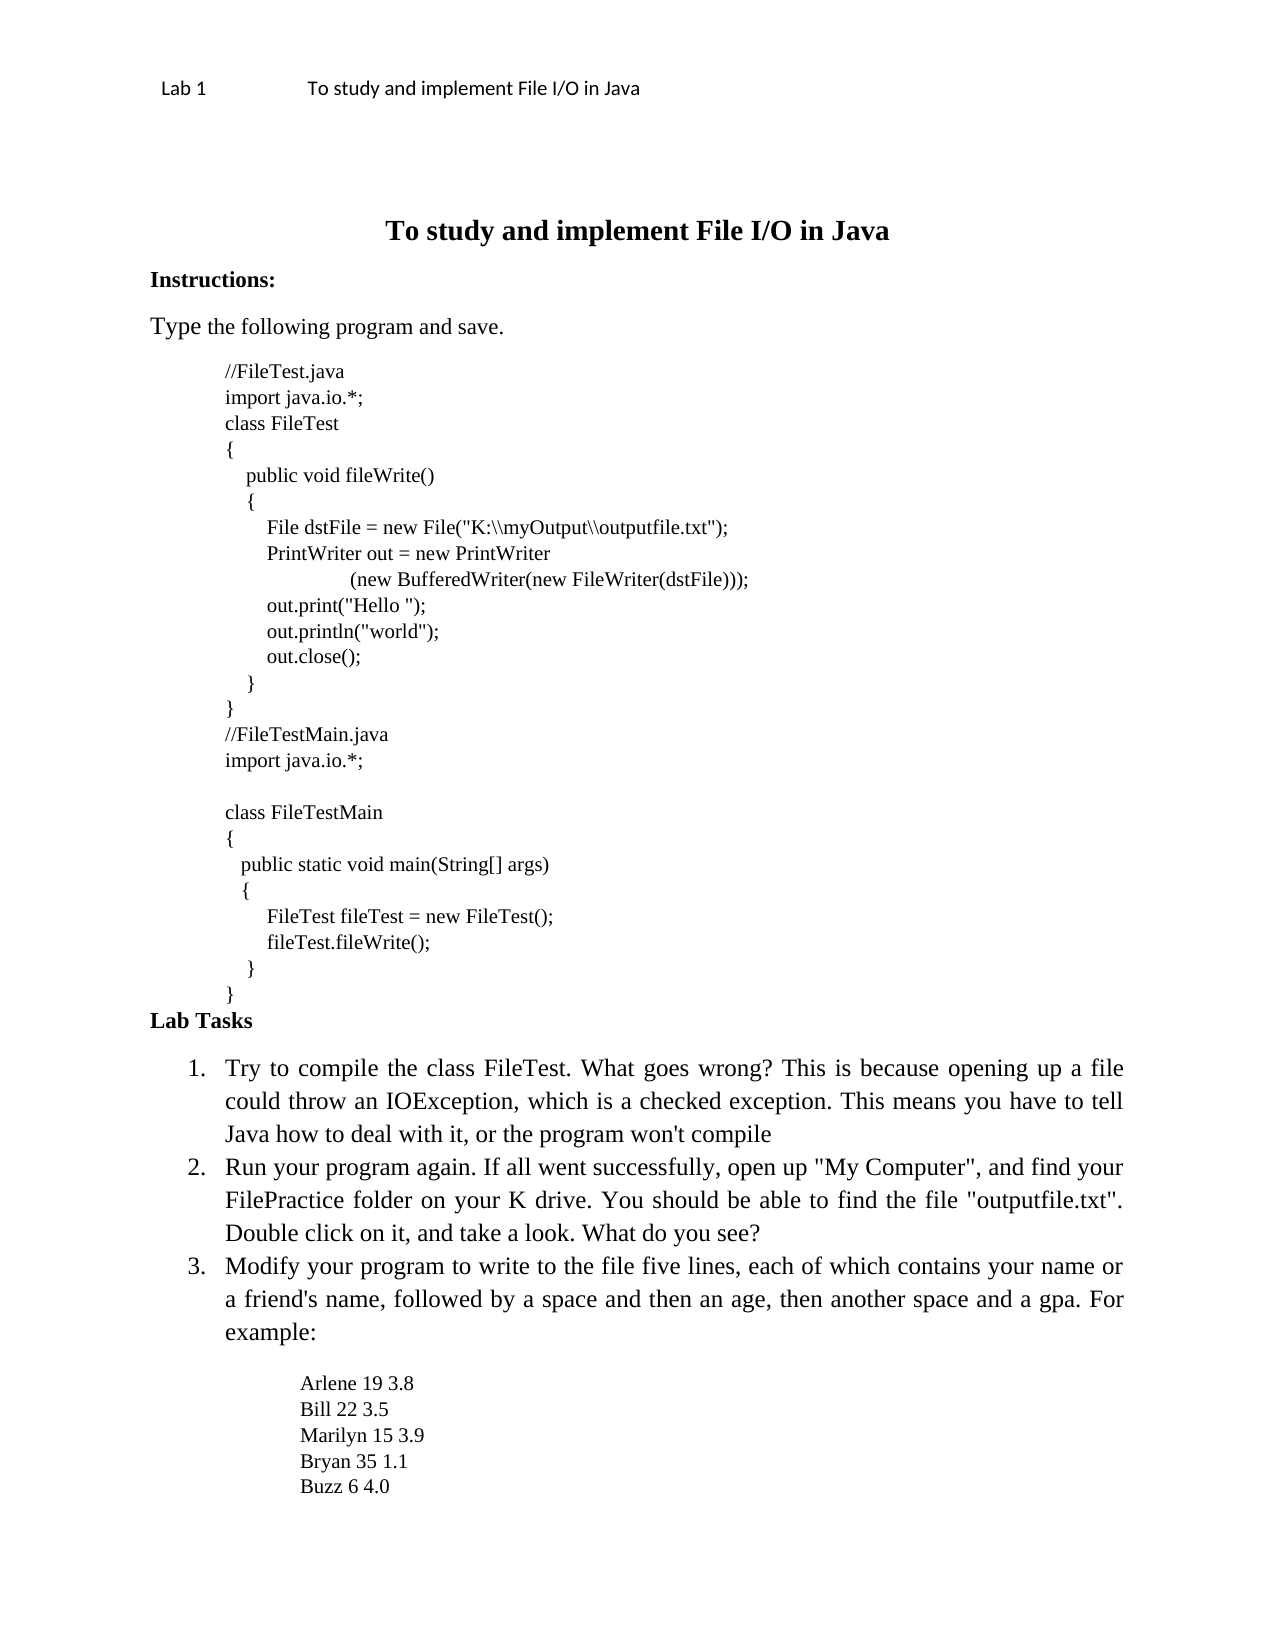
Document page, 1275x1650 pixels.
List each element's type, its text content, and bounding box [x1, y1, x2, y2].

text PrintWriter out = new PrintWriter [225, 541, 1125, 565]
text out.print("Hello "); [225, 593, 1125, 617]
list Run your program again. If all went successfully, open up "My Computer", and find your FilePractice folder on your K drive. You should be able to find the file "outputfile.txt". Double click on it, and take a look. What do you see? [187, 1152, 1125, 1247]
list Modify your program to write to the file five lines, each of which contains your name or a friend's name, followed by a space and then an age, then another space and a gpa. For example: [187, 1251, 1125, 1346]
text import java.io.*; [225, 748, 1125, 772]
text public static void main(String[] args) [225, 852, 1125, 876]
text fileTest.fileWrite(); [225, 930, 1125, 954]
text { [225, 878, 1125, 902]
text Type the following program and save. [150, 311, 1125, 340]
text public void fileWrite() [225, 463, 1125, 487]
text //FileTest.java [225, 359, 1125, 383]
text out.println("world"); [225, 618, 1125, 643]
text Instructions: [150, 266, 1125, 293]
text //FileTestMain.java [225, 722, 1125, 746]
text { [225, 489, 1125, 513]
text class FileTestMain [225, 800, 1125, 824]
text { [225, 826, 1125, 850]
text class FileTest [225, 411, 1125, 435]
text (new BufferedWriter(new FileWriter(dstFile))); [225, 567, 1125, 591]
text } [225, 670, 1125, 694]
text File dstFile = new File("K:\\myOutput\\outputfile.txt"); [225, 515, 1125, 539]
text import java.io.*; [225, 385, 1125, 409]
text } [225, 696, 1125, 720]
text To study and implement File I/O in Java [150, 213, 1125, 247]
text Arlene 19 3.8 [300, 1371, 1125, 1395]
text Lab Tasks [150, 1008, 1125, 1034]
text } [225, 956, 1125, 980]
list Try to compile the class FileTest. What goes wrong? This is because opening up a file could throw an IOException, which is a checked exception. This means you have to tell Java how to deal with it, or the program won't compile [187, 1053, 1125, 1147]
text Bill 22 3.5 [300, 1397, 1125, 1421]
text out.close(); [225, 644, 1125, 668]
text Marilyn 15 3.9 [300, 1423, 1125, 1447]
text FileTest fileTest = new FileTest(); [225, 904, 1125, 928]
text Bryan 35 1.1 [300, 1448, 1125, 1473]
text Buzz 6 4.0 [300, 1474, 1125, 1498]
text } [225, 982, 1125, 1006]
text { [225, 437, 1125, 461]
